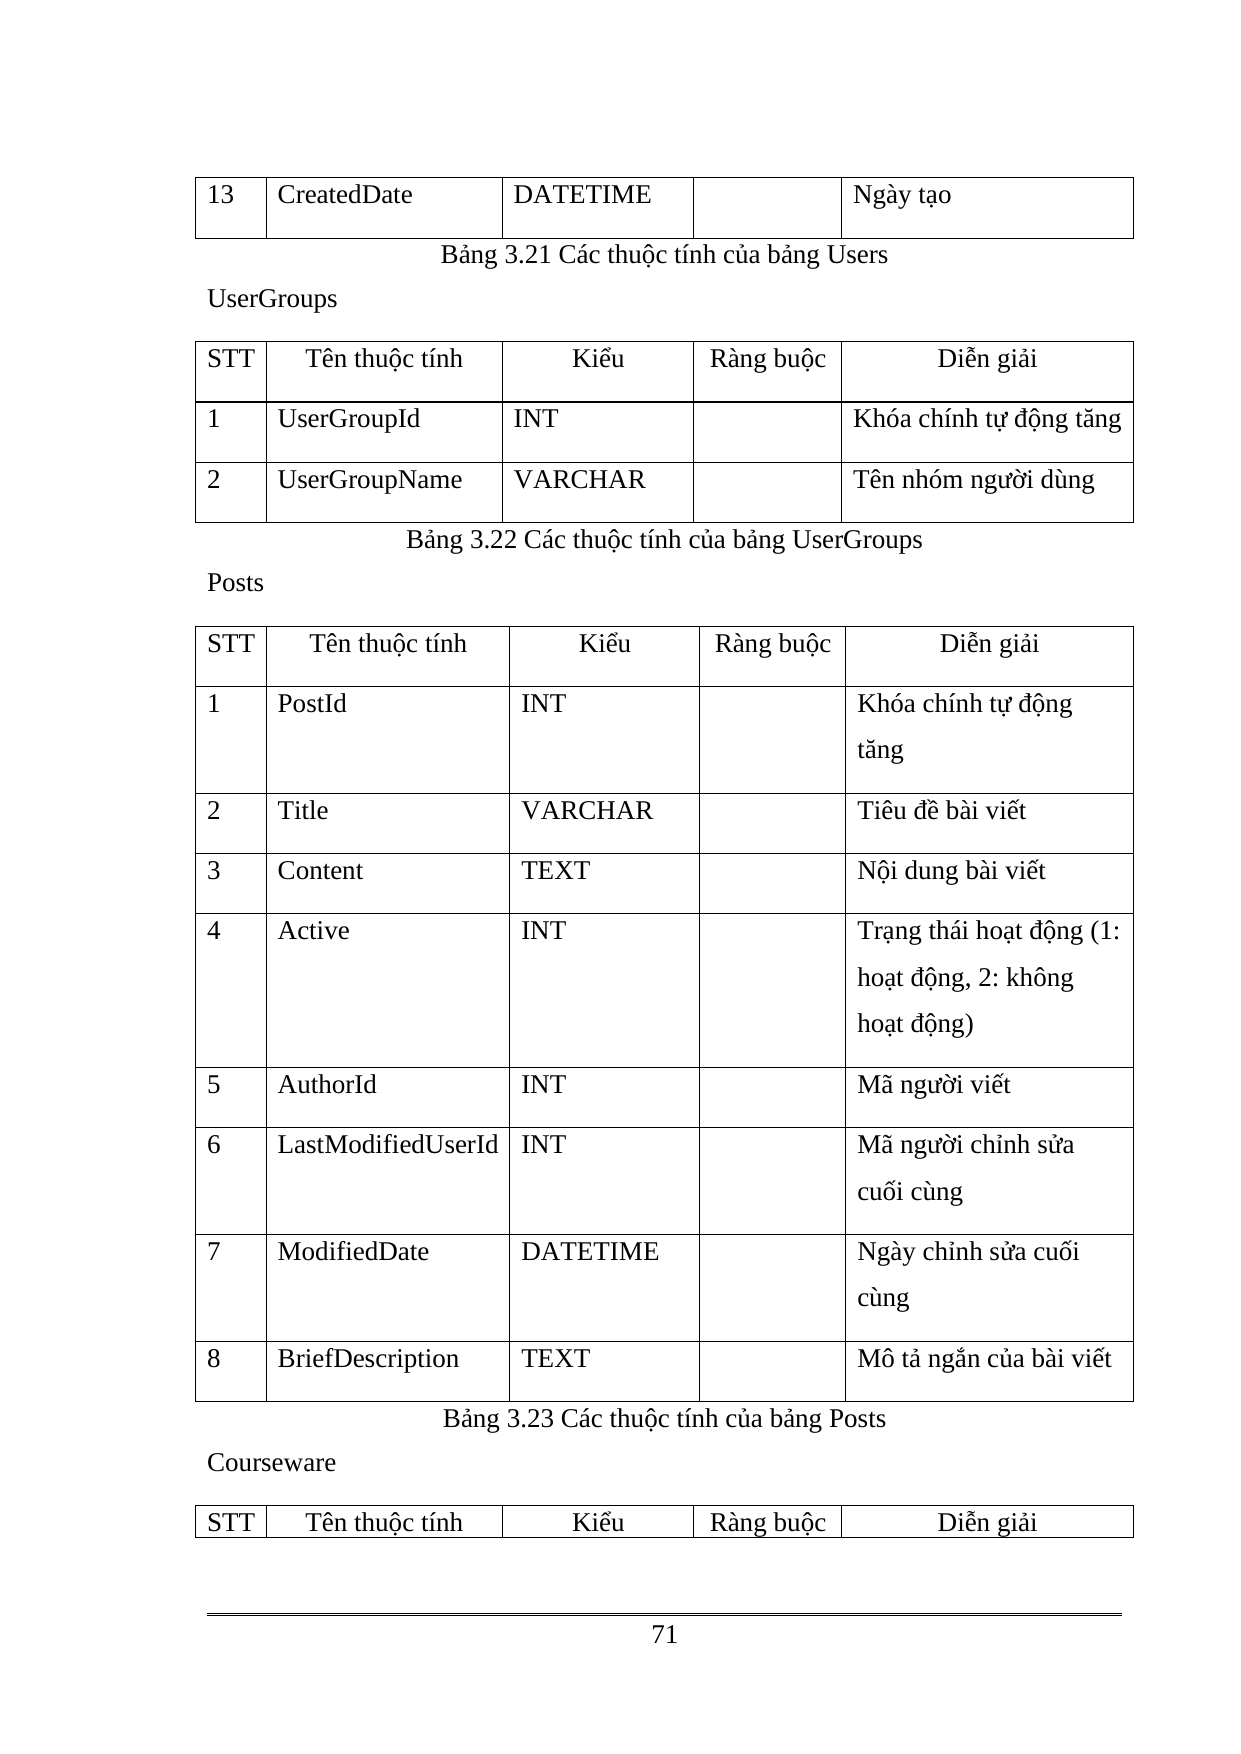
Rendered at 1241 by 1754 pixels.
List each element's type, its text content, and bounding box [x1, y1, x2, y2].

table_cell INT [510, 687, 699, 793]
table_cell TEXT [510, 854, 699, 913]
table_header STT [196, 342, 266, 401]
table_header STT [196, 627, 266, 686]
table_cell Tên nhóm người dùng [842, 463, 1133, 522]
table_cell INT [510, 1128, 699, 1234]
table_cell 5 [196, 1068, 266, 1127]
table_header Diễn giải [842, 1506, 1133, 1537]
table_cell [700, 687, 845, 793]
table_cell Active [267, 914, 509, 1067]
table_header Ràng buộc [700, 627, 845, 686]
table_cell 6 [196, 1128, 266, 1234]
table_cell 1 [196, 687, 266, 793]
table_cell VARCHAR [510, 794, 699, 853]
table_cell 2 [196, 794, 266, 853]
table_header Kiểu [510, 627, 699, 686]
table_cell [694, 403, 841, 462]
text UserGroups [207, 282, 1122, 313]
table_cell 8 [196, 1342, 266, 1401]
table_cell 13 [196, 178, 266, 237]
table_cell UserGroupId [267, 403, 502, 462]
table_cell DATETIME [510, 1235, 699, 1341]
table_header Tên thuộc tính [267, 1506, 502, 1537]
table_cell Khóa chính tự động tăng [846, 687, 1133, 793]
table_cell Mã người chỉnh sửa cuối cùng [846, 1128, 1133, 1234]
table_header Tên thuộc tính [267, 342, 502, 401]
table_cell INT [510, 1068, 699, 1127]
table_header Diễn giải [846, 627, 1133, 686]
table_cell Khóa chính tự động tăng [842, 403, 1133, 462]
table_cell BriefDescription [267, 1342, 509, 1401]
table_header Kiểu [503, 342, 693, 401]
table_cell 4 [196, 914, 266, 1067]
table_cell Mô tả ngắn của bài viết [846, 1342, 1133, 1401]
table_cell [694, 178, 841, 237]
table_cell 3 [196, 854, 266, 913]
table_cell 1 [196, 403, 266, 462]
table_cell LastModifiedUserId [267, 1128, 509, 1234]
table_cell Nội dung bài viết [846, 854, 1133, 913]
table_cell INT [503, 403, 693, 462]
text Posts [207, 567, 1122, 598]
table_cell [700, 1235, 845, 1341]
table_cell Mã người viết [846, 1068, 1133, 1127]
table_cell 2 [196, 463, 266, 522]
table_cell CreatedDate [267, 178, 502, 237]
table_cell Ngày tạo [842, 178, 1133, 237]
table_header Diễn giải [842, 342, 1133, 401]
table_cell [694, 463, 841, 522]
table_cell Tiêu đề bài viết [846, 794, 1133, 853]
table_header Ràng buộc [694, 342, 841, 401]
table_cell Title [267, 794, 509, 853]
table_header Tên thuộc tính [267, 627, 509, 686]
table_cell Trạng thái hoạt động (1: hoạt động, 2: không hoạt động) [846, 914, 1133, 1067]
table_cell TEXT [510, 1342, 699, 1401]
table_header Ràng buộc [694, 1506, 841, 1537]
text Courseware [207, 1446, 1122, 1477]
table_cell PostId [267, 687, 509, 793]
table_cell [700, 1068, 845, 1127]
table_cell Content [267, 854, 509, 913]
table_header STT [196, 1506, 266, 1537]
table_cell [700, 794, 845, 853]
table_cell AuthorId [267, 1068, 509, 1127]
table_cell VARCHAR [503, 463, 693, 522]
table_cell INT [510, 914, 699, 1067]
table_cell ModifiedDate [267, 1235, 509, 1341]
table_cell Ngày chỉnh sửa cuối cùng [846, 1235, 1133, 1341]
table_cell [700, 1128, 845, 1234]
table_header Kiểu [503, 1506, 693, 1537]
table_cell [700, 1342, 845, 1401]
table_cell [700, 914, 845, 1067]
table_cell [700, 854, 845, 913]
table_cell DATETIME [503, 178, 693, 237]
table_cell UserGroupName [267, 463, 502, 522]
table_cell 7 [196, 1235, 266, 1341]
